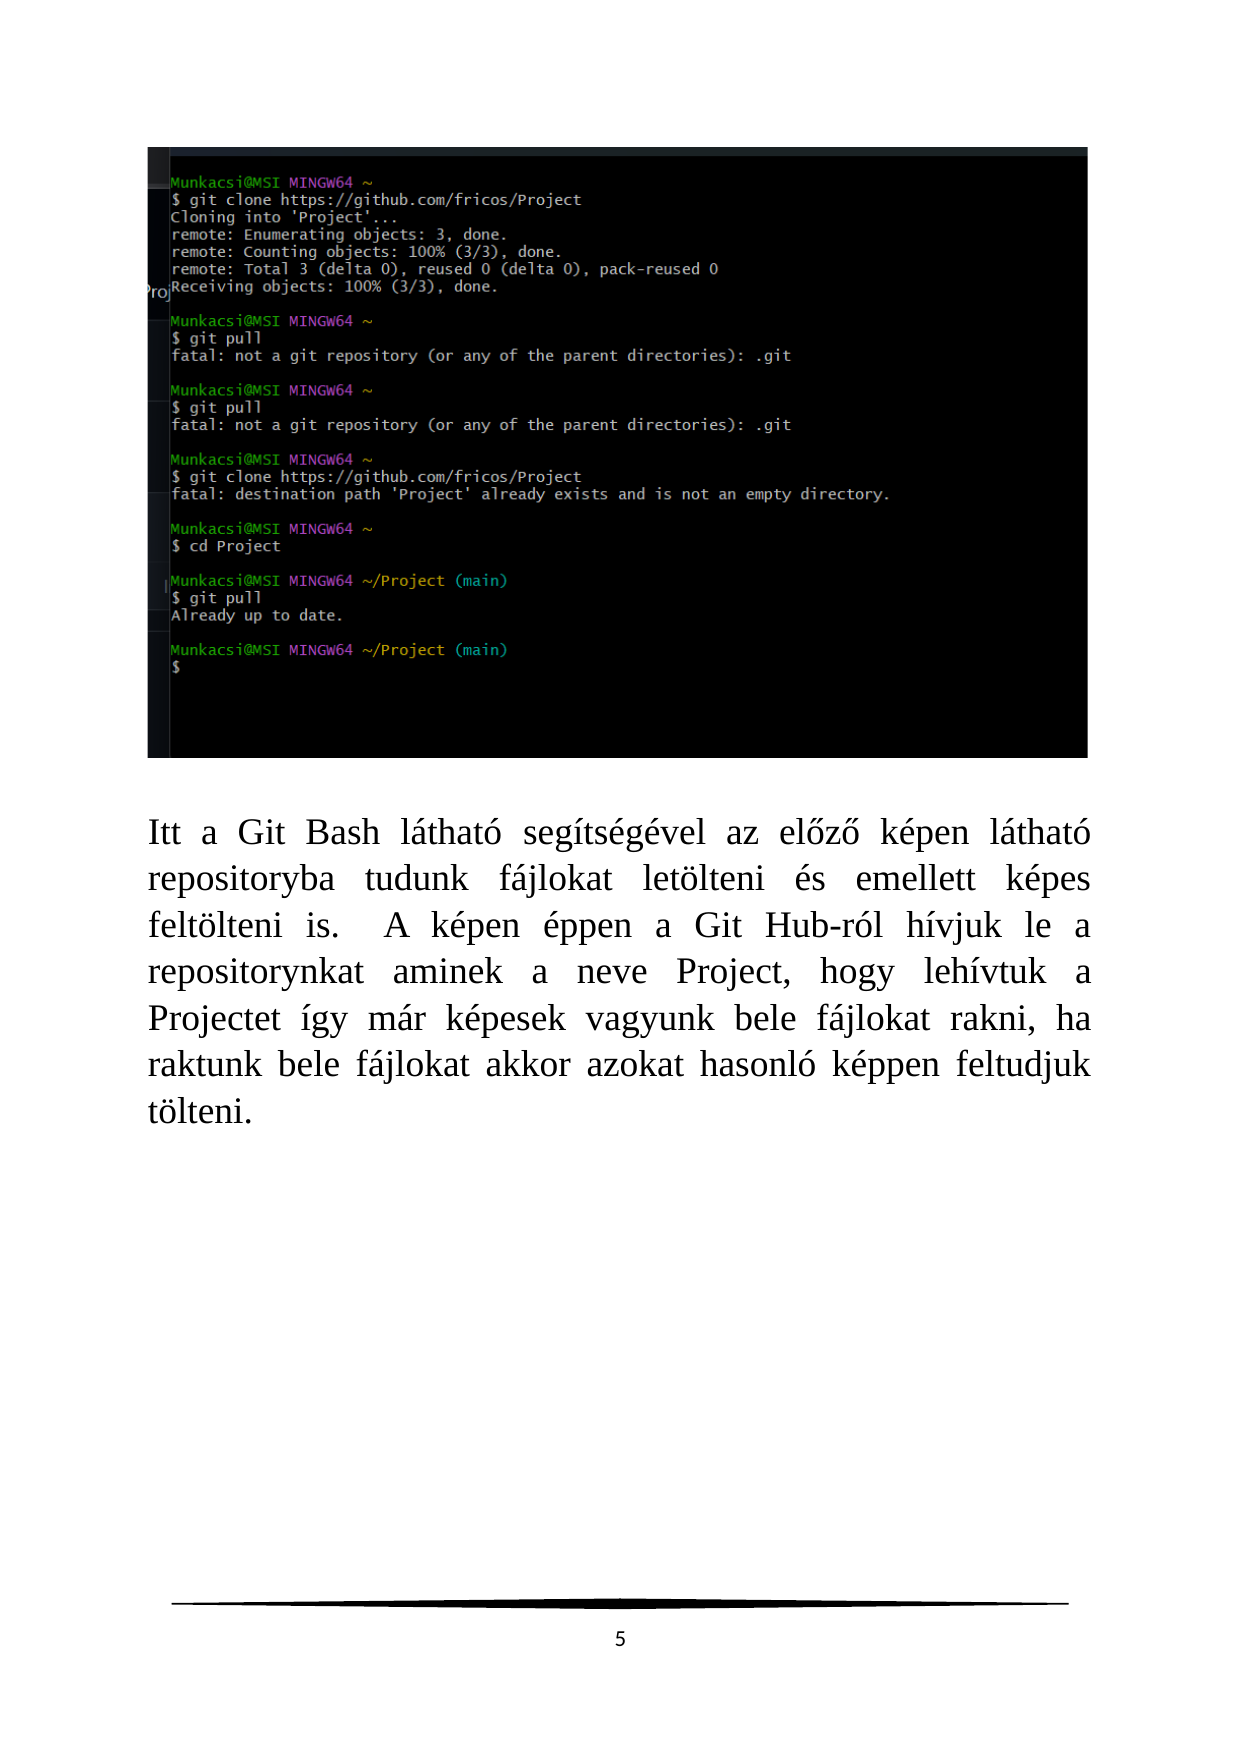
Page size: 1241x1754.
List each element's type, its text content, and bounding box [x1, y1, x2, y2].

text Itt a Git Bash látható segítségével az előző képen látható repositoryba tudunk fájlokat letölteni és emellett képes feltölteni is. A képen éppen a Git Hub-ról hívjuk le a repositorynkat aminek a neve Project, hogy lehívtuk a Projectet így már képesek vagyunk bele fájlokat rakni, ha raktunk bele fájlokat akkor azokat hasonló képpen feltudjuk tölteni. [148, 809, 1093, 1132]
picture [147, 147, 1088, 758]
